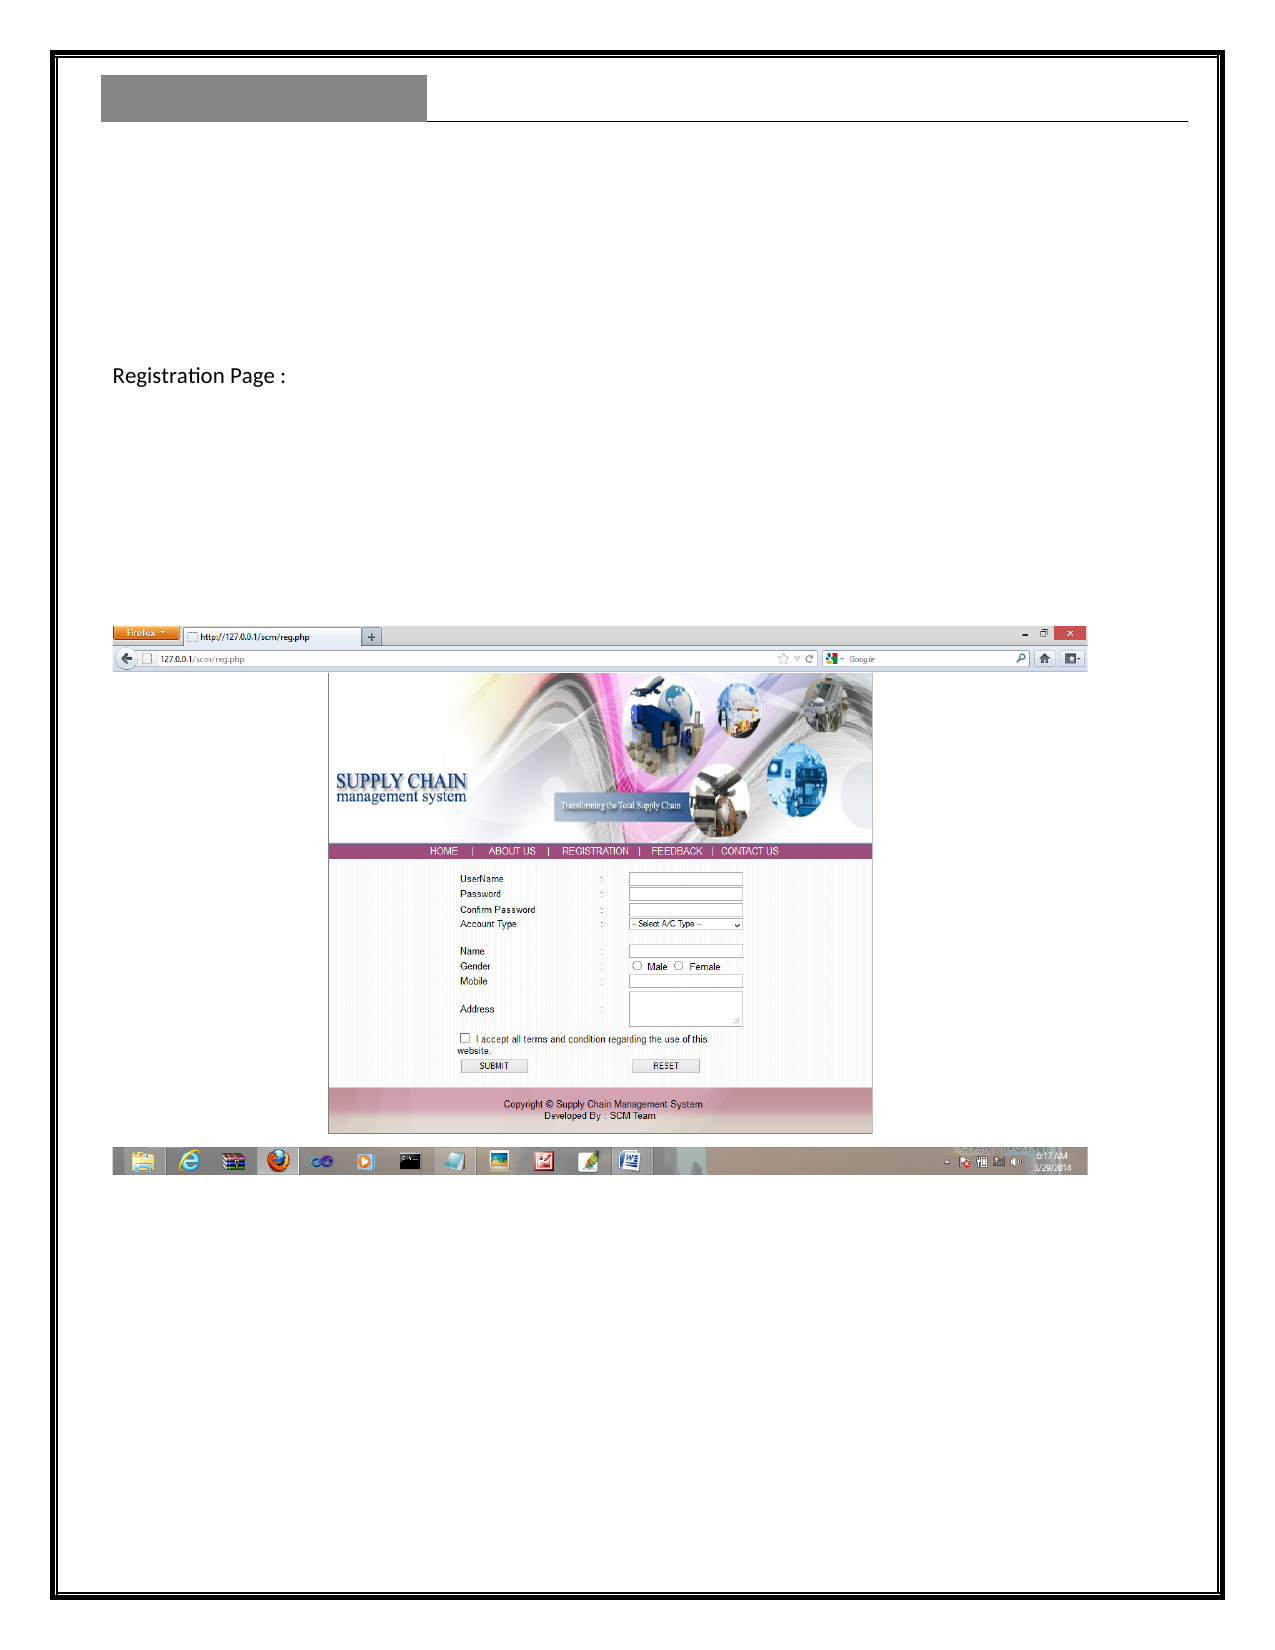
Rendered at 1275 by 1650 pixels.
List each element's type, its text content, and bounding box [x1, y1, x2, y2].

picture [112, 626, 1088, 1175]
text Registration Page : [112, 362, 1200, 390]
